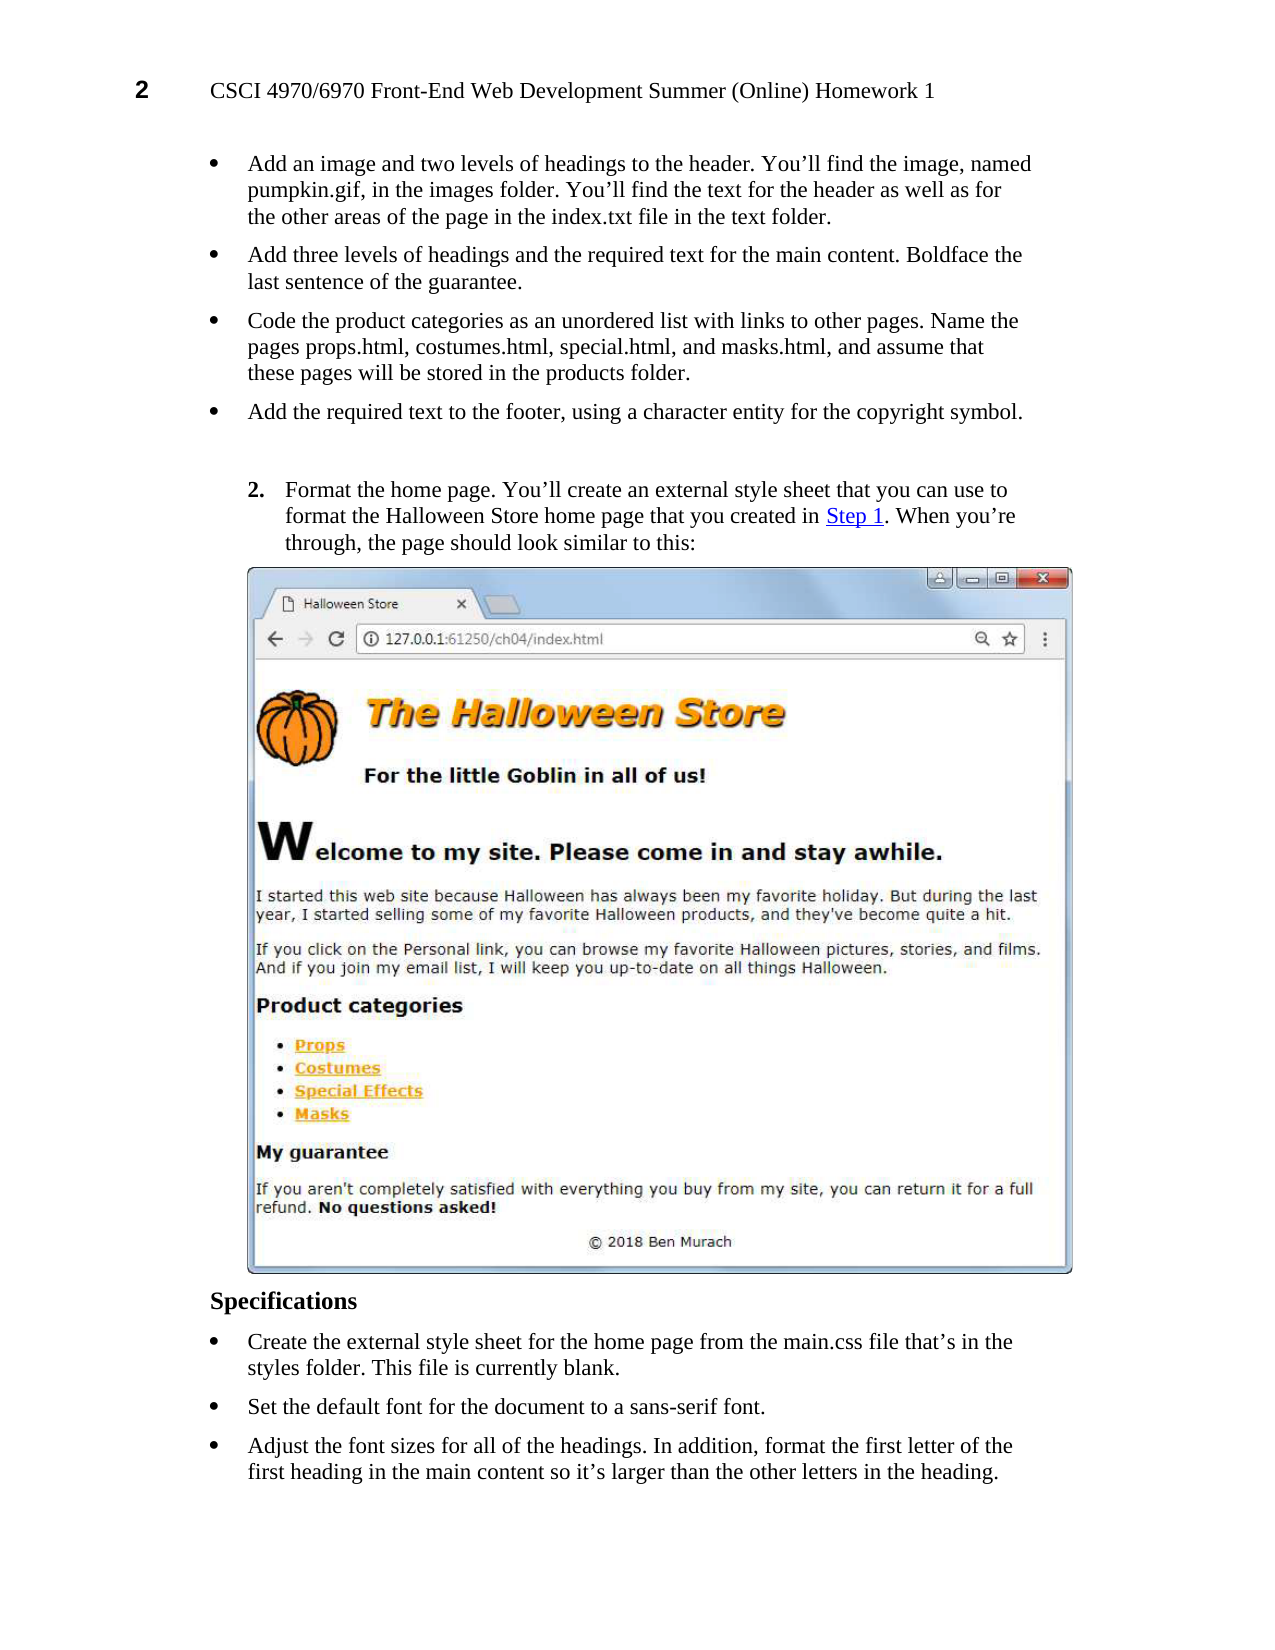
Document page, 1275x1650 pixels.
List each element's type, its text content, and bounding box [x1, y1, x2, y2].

list Format the home page. You’ll create an external style sheet that you can use to format the Halloween Store home page that you created in Step 1. When you’re through, the page should look similar to this: [247, 476, 1035, 555]
list Code the product categories as an unordered list with links to other pages. Name the pages props.html, costumes.html, special.html, and masks.html, and assume that these pages will be stored in the products folder. [210, 307, 1035, 386]
list Set the default font for the document to a sans-serif font. [210, 1393, 1035, 1419]
list Add the required text to the footer, using a character entity for the copyright symbol. [210, 398, 1035, 425]
subtitle Specifications [210, 1286, 904, 1315]
list Adjust the font sizes for all of the headings. In addition, format the first letter of the first heading in the main content so it’s larger than the other letters in the heading. [210, 1432, 1035, 1484]
list Add three levels of headings and the required text for the main content. Boldface the last sentence of the guarantee. [210, 242, 1035, 294]
list Create the external style sheet for the home page from the main.css file that’s in the styles folder. This file is currently blank. [210, 1328, 1035, 1380]
picture [247, 567, 1073, 1274]
list Add an image and two levels of headings to the header. You’ll find the image, named pumpkin.gif, in the images folder. You’ll find the text for the header as well as for the other areas of the page in the index.txt file in the text folder. [210, 150, 1035, 229]
